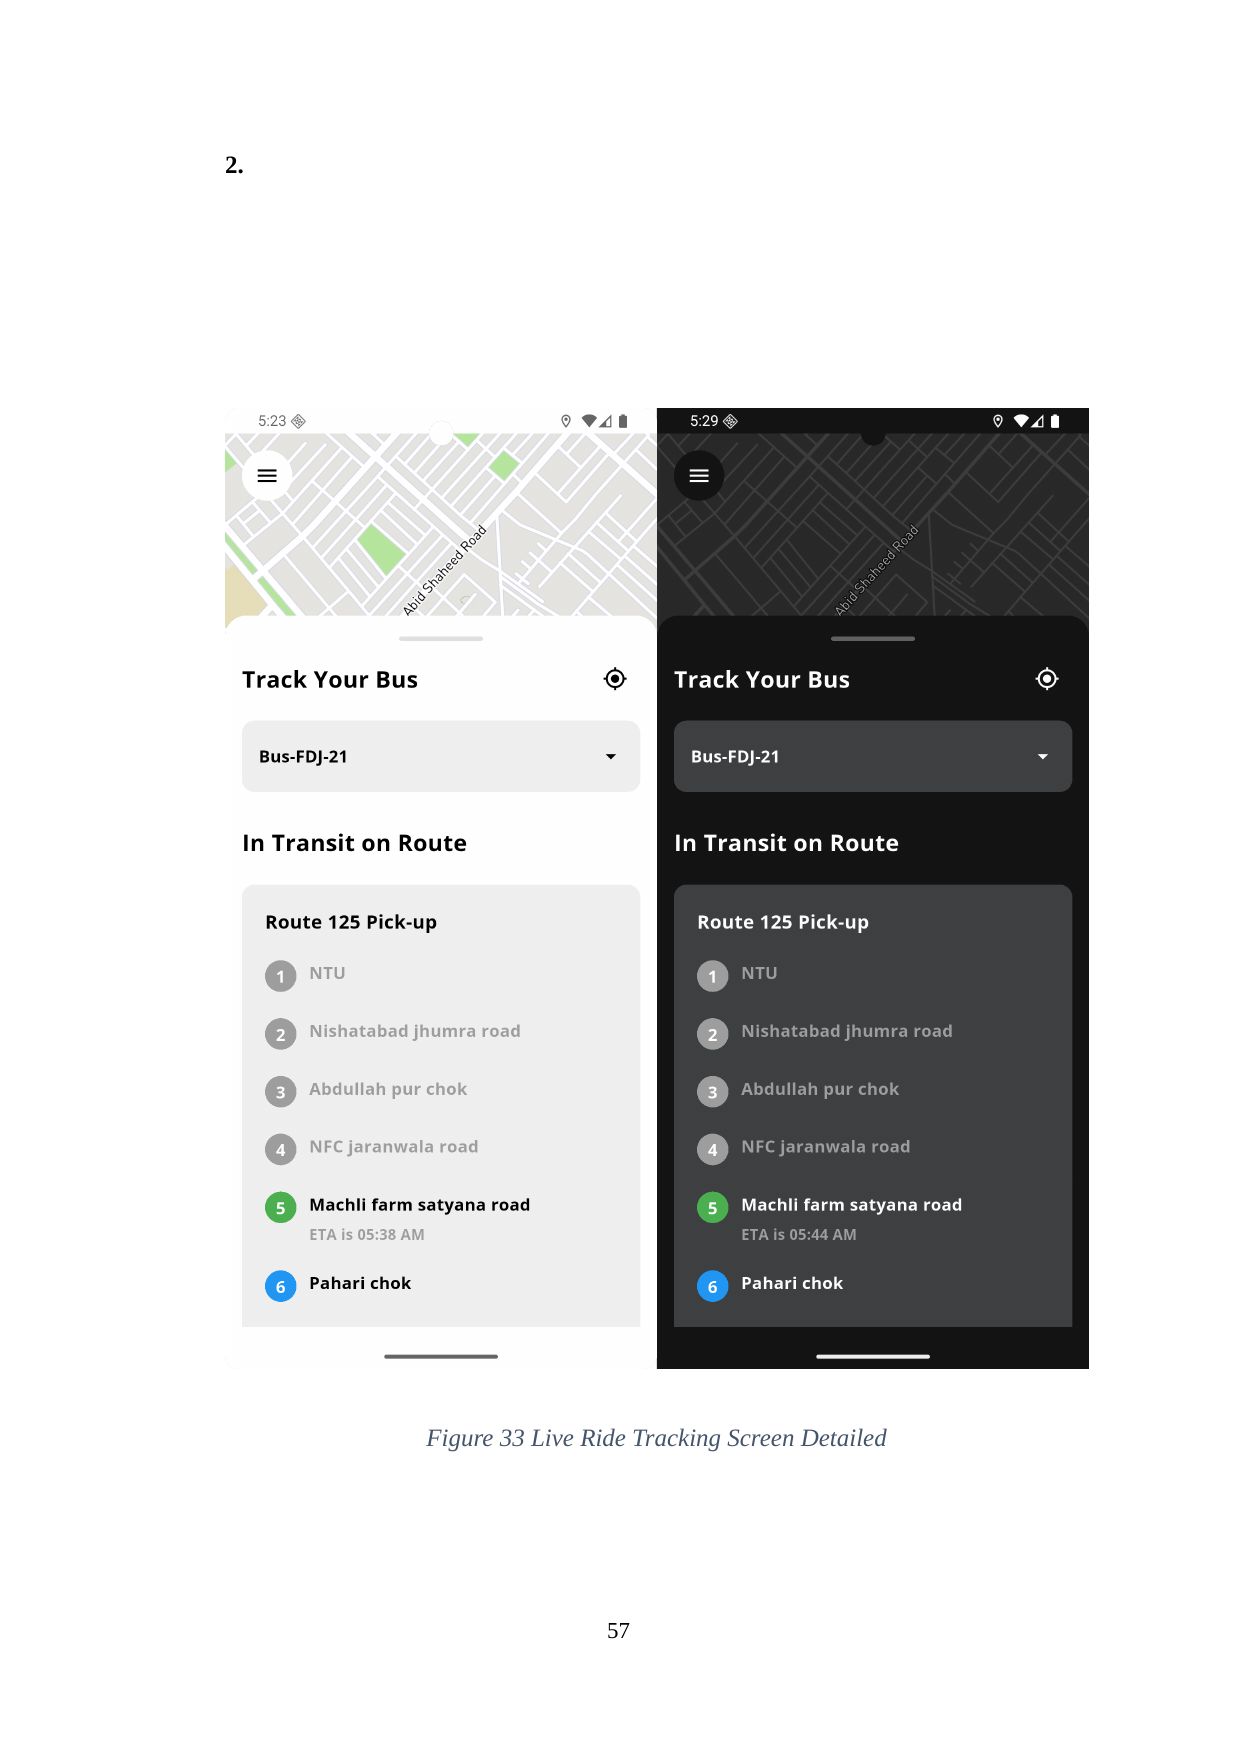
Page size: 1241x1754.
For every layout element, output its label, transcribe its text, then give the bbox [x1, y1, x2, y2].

picture [225, 408, 1089, 1369]
text Figure 33 Live Ride Tracking Screen Detailed [225, 1423, 1090, 1451]
text 2. [225, 150, 1090, 179]
